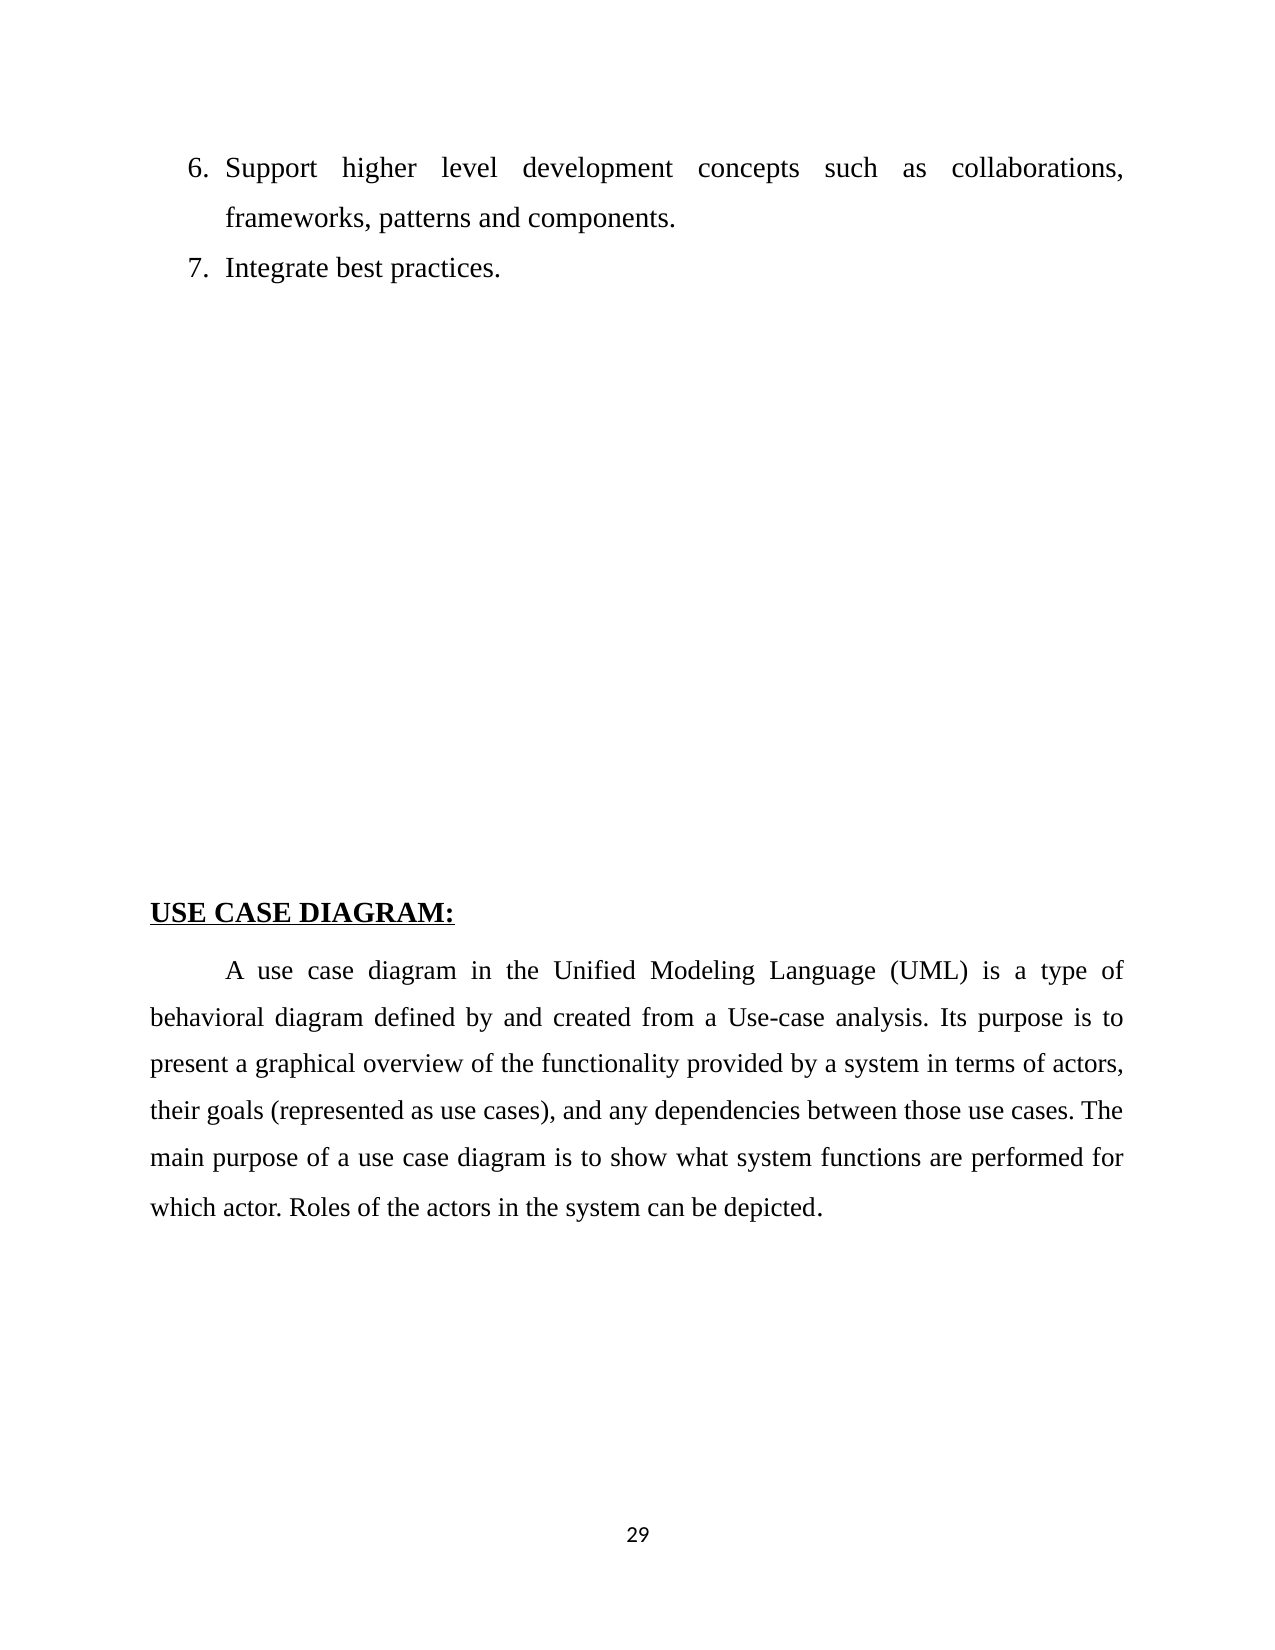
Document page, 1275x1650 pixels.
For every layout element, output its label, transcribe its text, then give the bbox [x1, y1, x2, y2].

text USE CASE DIAGRAM: [150, 895, 1125, 928]
text A use case diagram in the Unified Modeling Language (UML) is a type of behavioral diagram defined by and created from a Use-case analysis. Its purpose is to present a graphical overview of the functionality provided by a system in terms of actors, their goals (represented as use cases), and any dependencies between those use cases. The main purpose of a use case diagram is to show what system functions are performed for which actor. Roles of the actors in the system can be depicted. [150, 954, 1125, 1222]
list Support higher level development concepts such as collaborations, frameworks, patterns and components. [187, 150, 1125, 234]
list Integrate best practices. [187, 251, 1125, 284]
